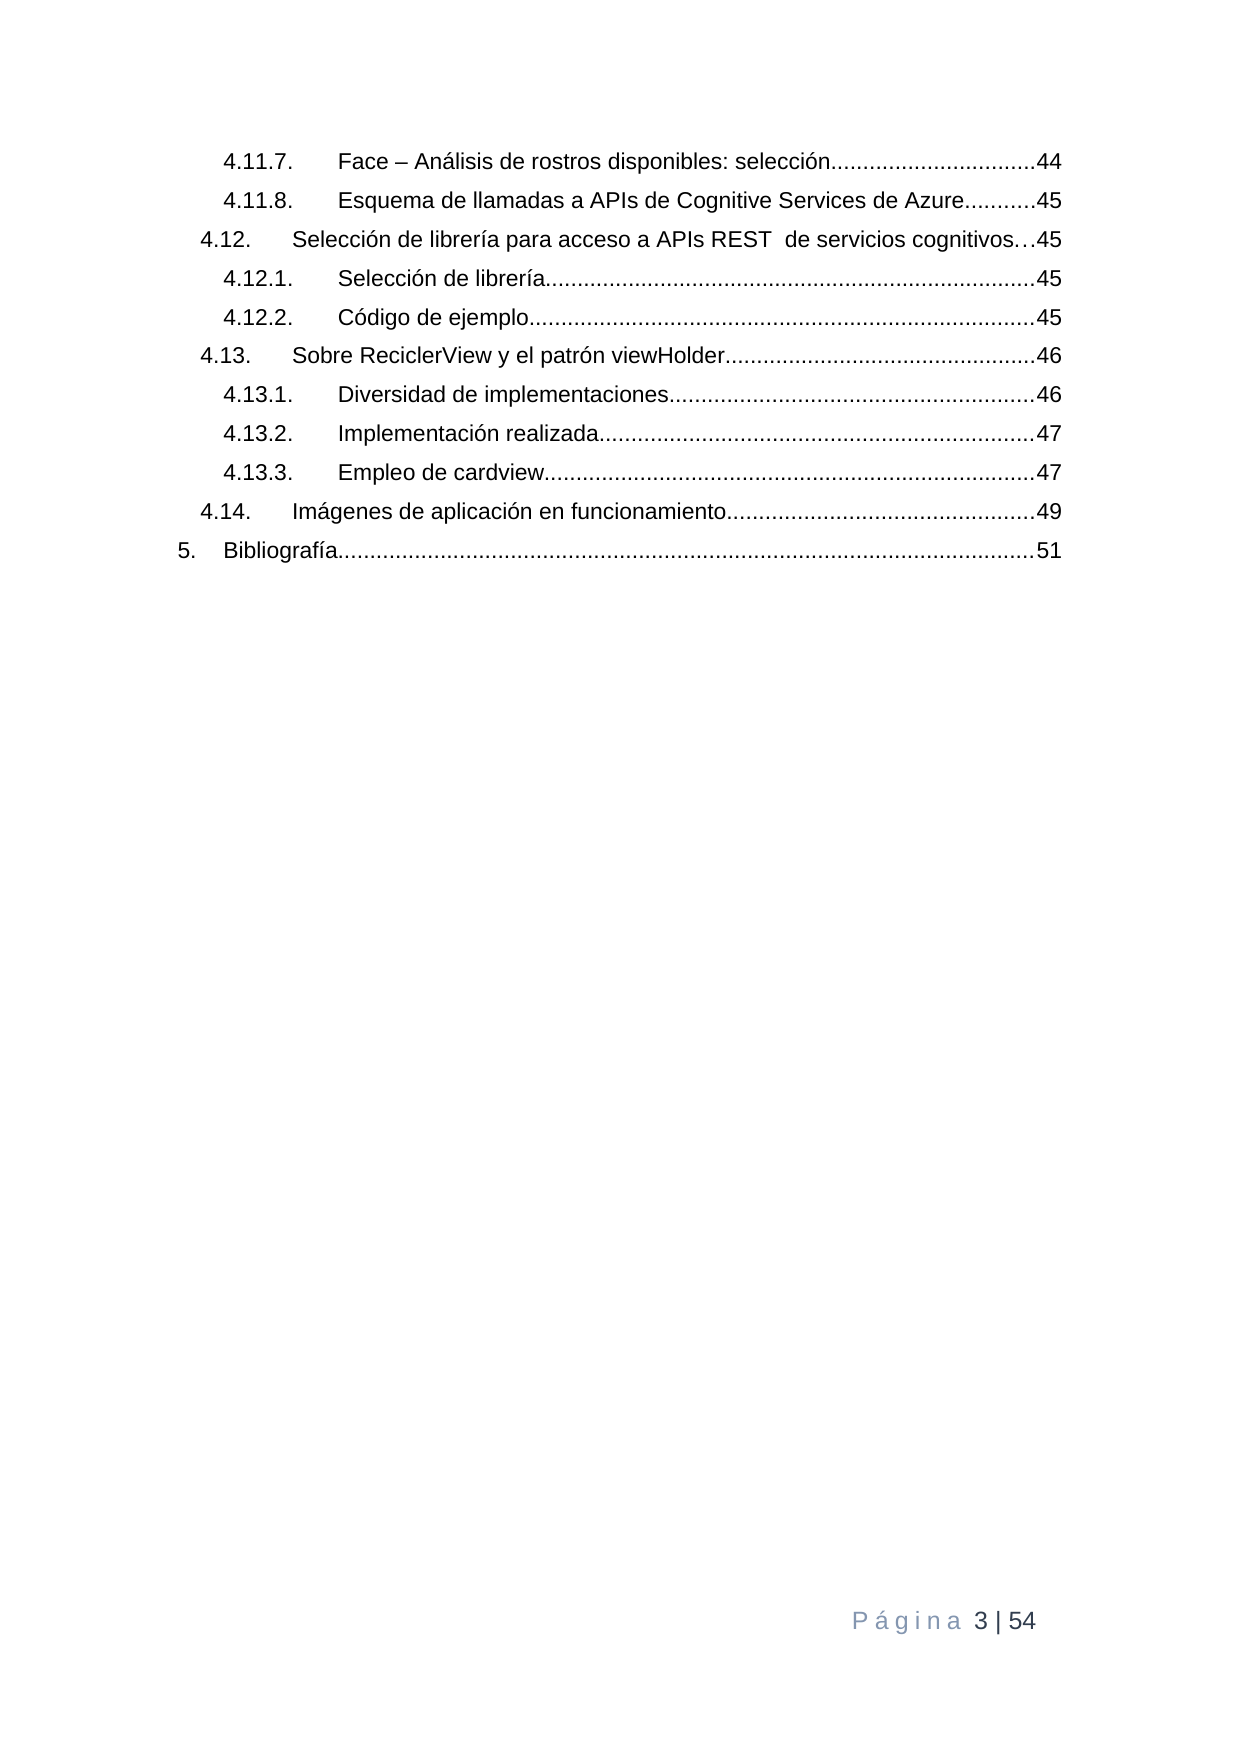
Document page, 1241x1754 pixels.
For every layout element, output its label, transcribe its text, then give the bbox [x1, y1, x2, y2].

text 5. Bibliografía 51 [177, 537, 1063, 563]
text 4.12.1. Selección de librería 45 [223, 264, 1063, 291]
text 4.11.8. Esquema de llamadas a APIs de Cognitive Services de Azure 45 [223, 187, 1063, 213]
text 4.13. Sobre ReciclerView y el patrón viewHolder 46 [200, 342, 1063, 369]
text 4.14. Imágenes de aplicación en funcionamiento 49 [200, 498, 1063, 524]
text 4.13.2. Implementación realizada 47 [223, 420, 1063, 447]
text 4.13.3. Empleo de cardview 47 [223, 459, 1063, 486]
text 4.11.7. Face – Análisis de rostros disponibles: selección 44 [223, 148, 1063, 174]
text 4.12.2. Código de ejemplo 45 [223, 303, 1063, 330]
text 4.13.1. Diversidad de implementaciones 46 [223, 381, 1063, 408]
text 4.12. Selección de librería para acceso a APIs REST de servicios cognitivos 45 [200, 226, 1063, 252]
